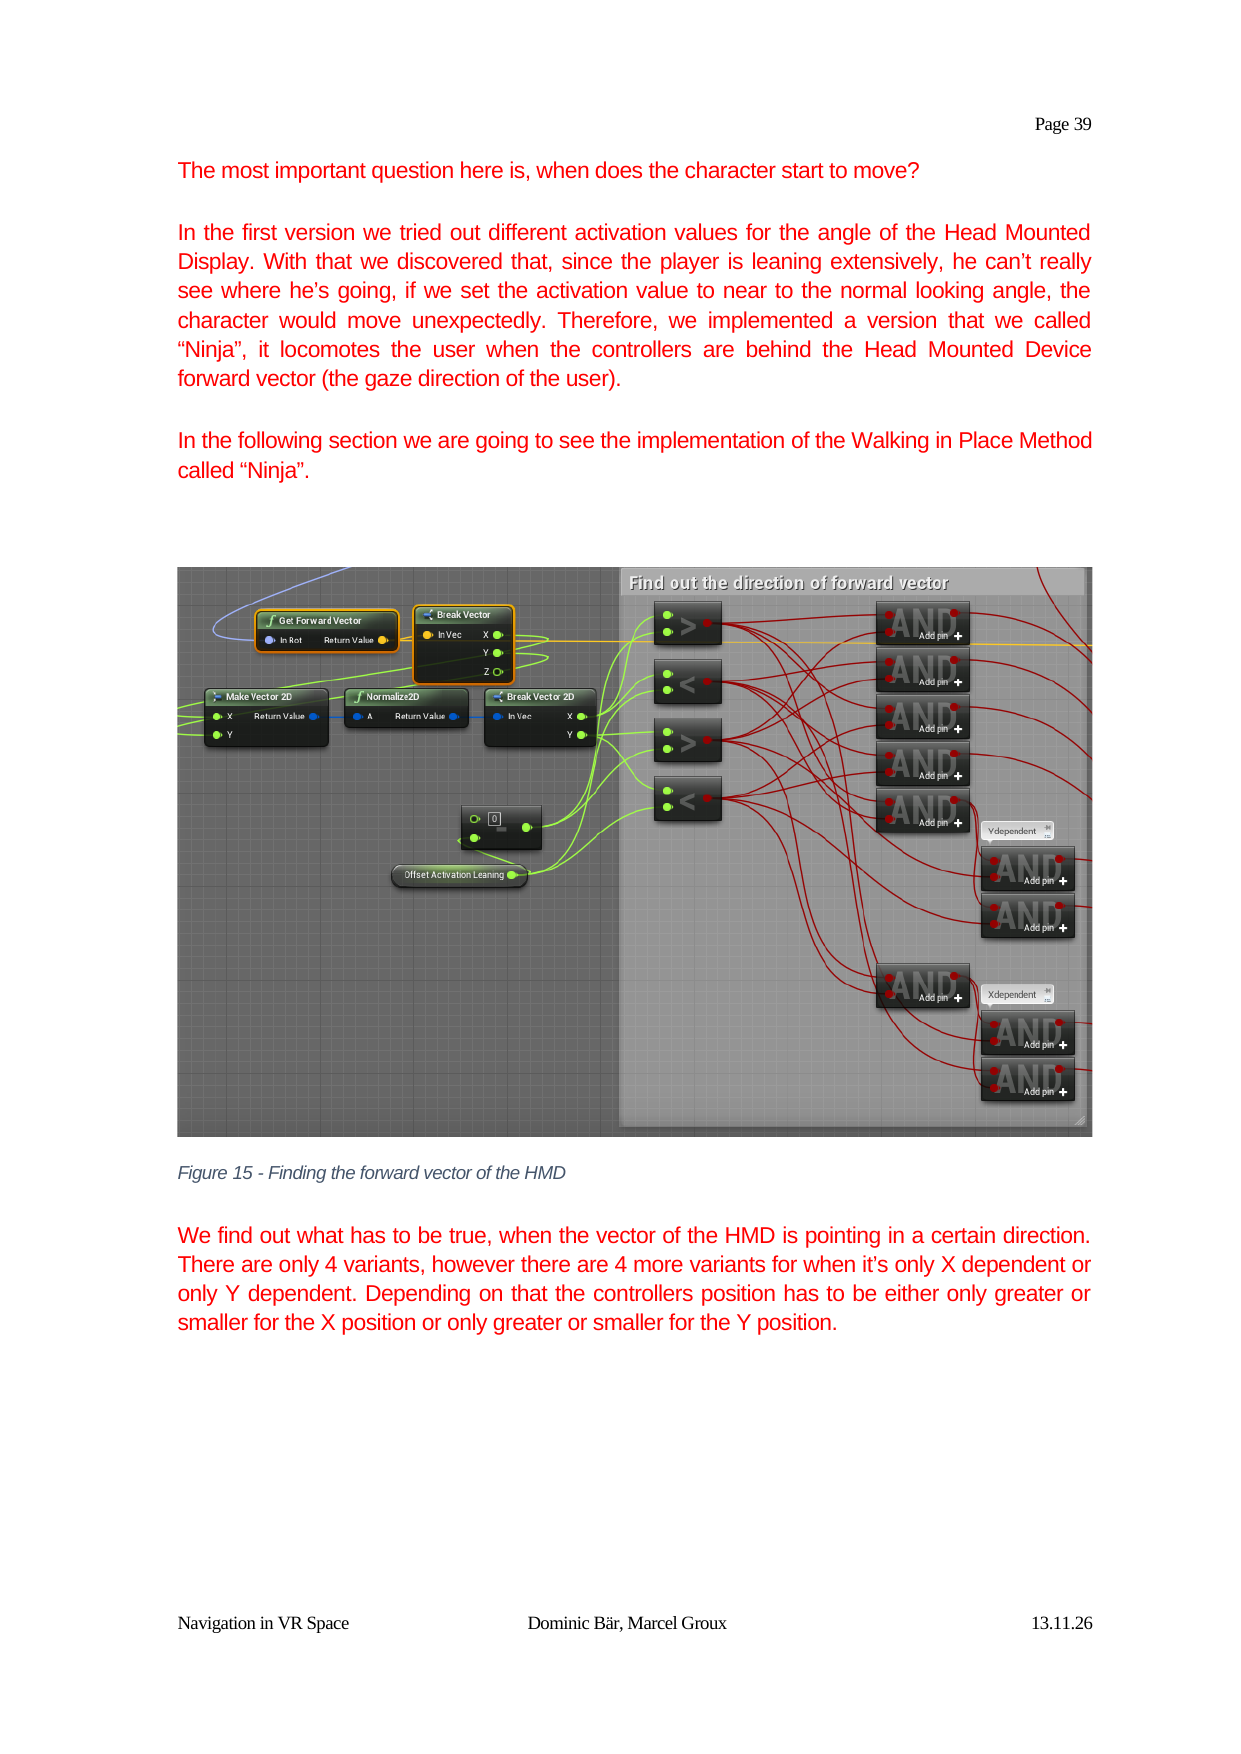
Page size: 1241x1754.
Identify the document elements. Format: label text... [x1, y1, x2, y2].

text The most important question here is, when does the character start to move? [177, 155, 1092, 184]
text In the following section we are going to see the implementation of the Walking in Place Method called “Ninja”. [177, 426, 1092, 484]
text Figure 15 - Finding the forward vector of the HMD [177, 1162, 1092, 1183]
picture [177, 567, 1093, 1137]
text We find out what has to be true, when the vector of the HMD is pointing in a certain direction. There are only 4 variants, however there are 4 more variants for when it’s only X dependent or only Y dependent. Depending on that the controllers position has to be either only greater or smaller for the X position or only greater or smaller for the Y position. [177, 1220, 1092, 1336]
text In the first version we tried out different activation values for the angle of the Head Mounted Display. With that we discovered that, since the player is leaning extensively, he can’t really see where he’s going, if we set the activation value to near to the normal looking angle, the character would move unexpectedly. Therefore, we implemented a version that we called “Ninja”, it locomotes the user when the controllers are behind the Head Mounted Device forward vector (the gaze direction of the user). [177, 217, 1092, 392]
